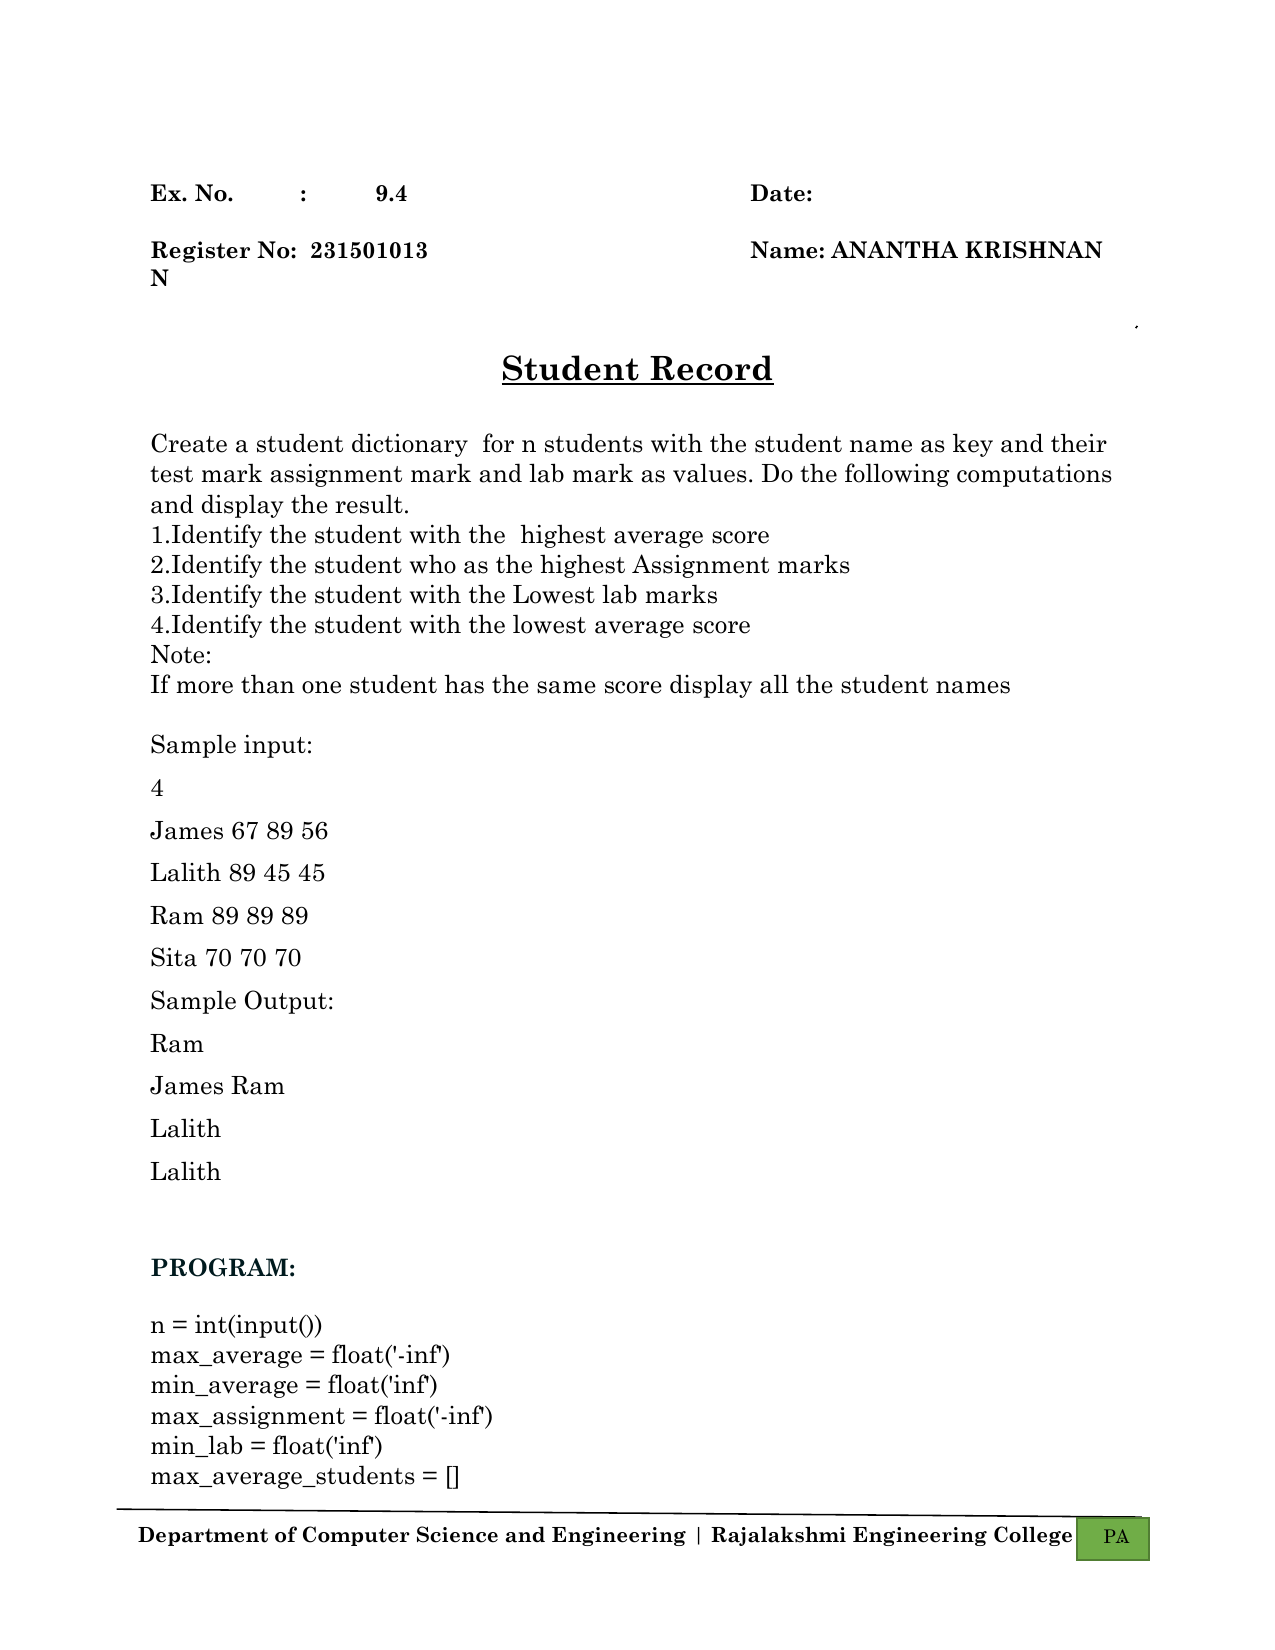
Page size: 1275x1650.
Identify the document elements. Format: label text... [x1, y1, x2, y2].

text Sample input: [150, 729, 1125, 759]
text max_assignment = float('-inf') [150, 1399, 1125, 1429]
text Student Record [150, 348, 1125, 388]
text 4 [150, 772, 1125, 802]
text max_average_students = [] [150, 1459, 1125, 1490]
text 1.Identify the student with the highest average score [150, 518, 1125, 548]
text max_average = float('-inf') [150, 1339, 1125, 1369]
text min_lab = float('inf') [150, 1429, 1125, 1459]
text Note: [150, 639, 1125, 669]
text Create a student dictionary for n students with the student name as key and their test mark assignment mark and lab mark as values. Do the following computations and display the result. [150, 428, 1125, 518]
text Lalith [150, 1155, 1125, 1185]
text n = int(input()) [150, 1309, 1125, 1339]
text Sample Output: [150, 985, 1125, 1015]
text 3.Identify the student with the Lowest lab marks [150, 579, 1125, 609]
text Lalith [150, 1113, 1125, 1143]
text PROGRAM: [150, 1253, 1125, 1282]
text 2.Identify the student who as the highest Assignment marks [150, 548, 1125, 579]
text Lalith 89 45 45 [150, 857, 1125, 887]
text Ram 89 89 89 [150, 899, 1125, 930]
text Ram [150, 1027, 1125, 1057]
text James Ram [150, 1070, 1125, 1100]
text min_average = float('inf') [150, 1369, 1125, 1399]
text 4.Identify the student with the lowest average score [150, 609, 1125, 639]
text If more than one student has the same score display all the student names [150, 669, 1125, 699]
text Sita 70 70 70 [150, 942, 1125, 972]
text Ex. No. : 9.4 Date: [150, 179, 1125, 207]
text Register No: 231501013 Name: ANANTHA KRISHNAN N [150, 236, 1125, 291]
text James 67 89 56 [150, 814, 1125, 844]
